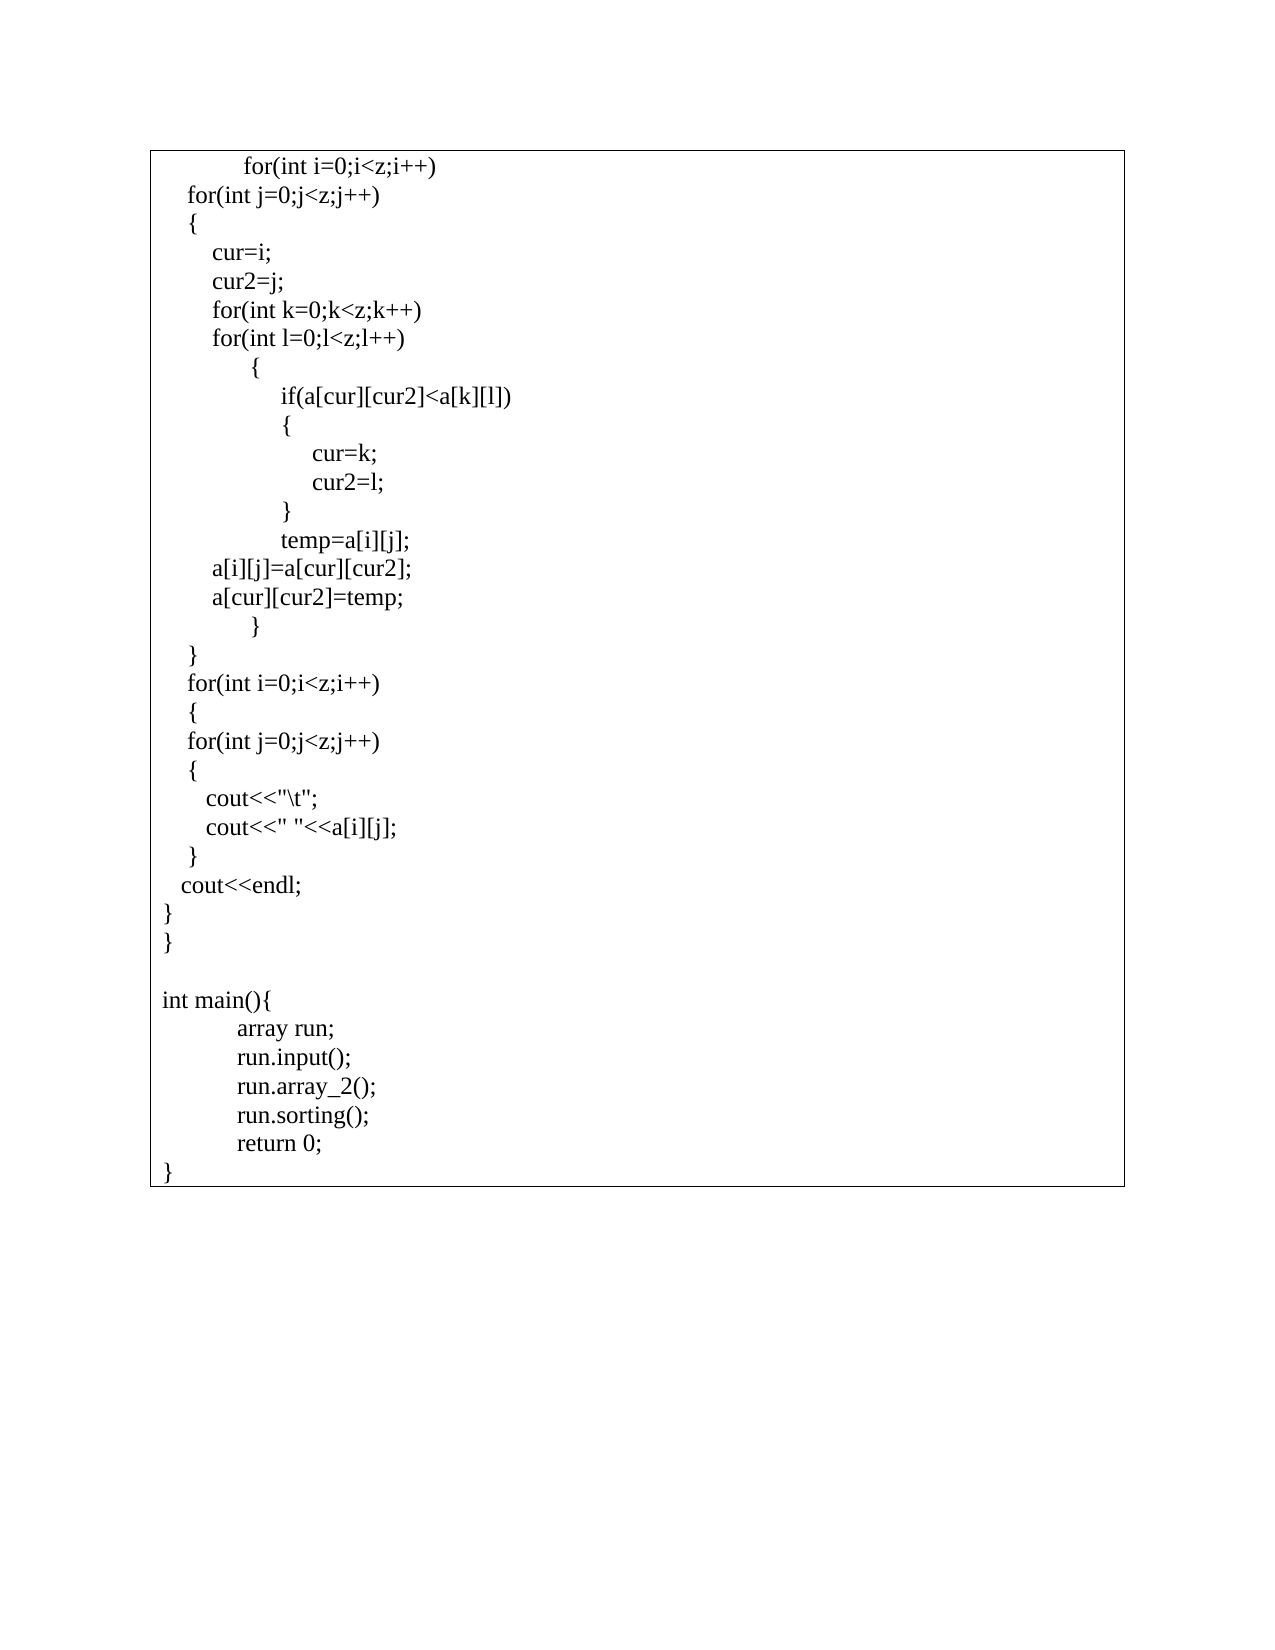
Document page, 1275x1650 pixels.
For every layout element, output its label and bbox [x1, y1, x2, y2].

table_header [151, 151, 1124, 1186]
